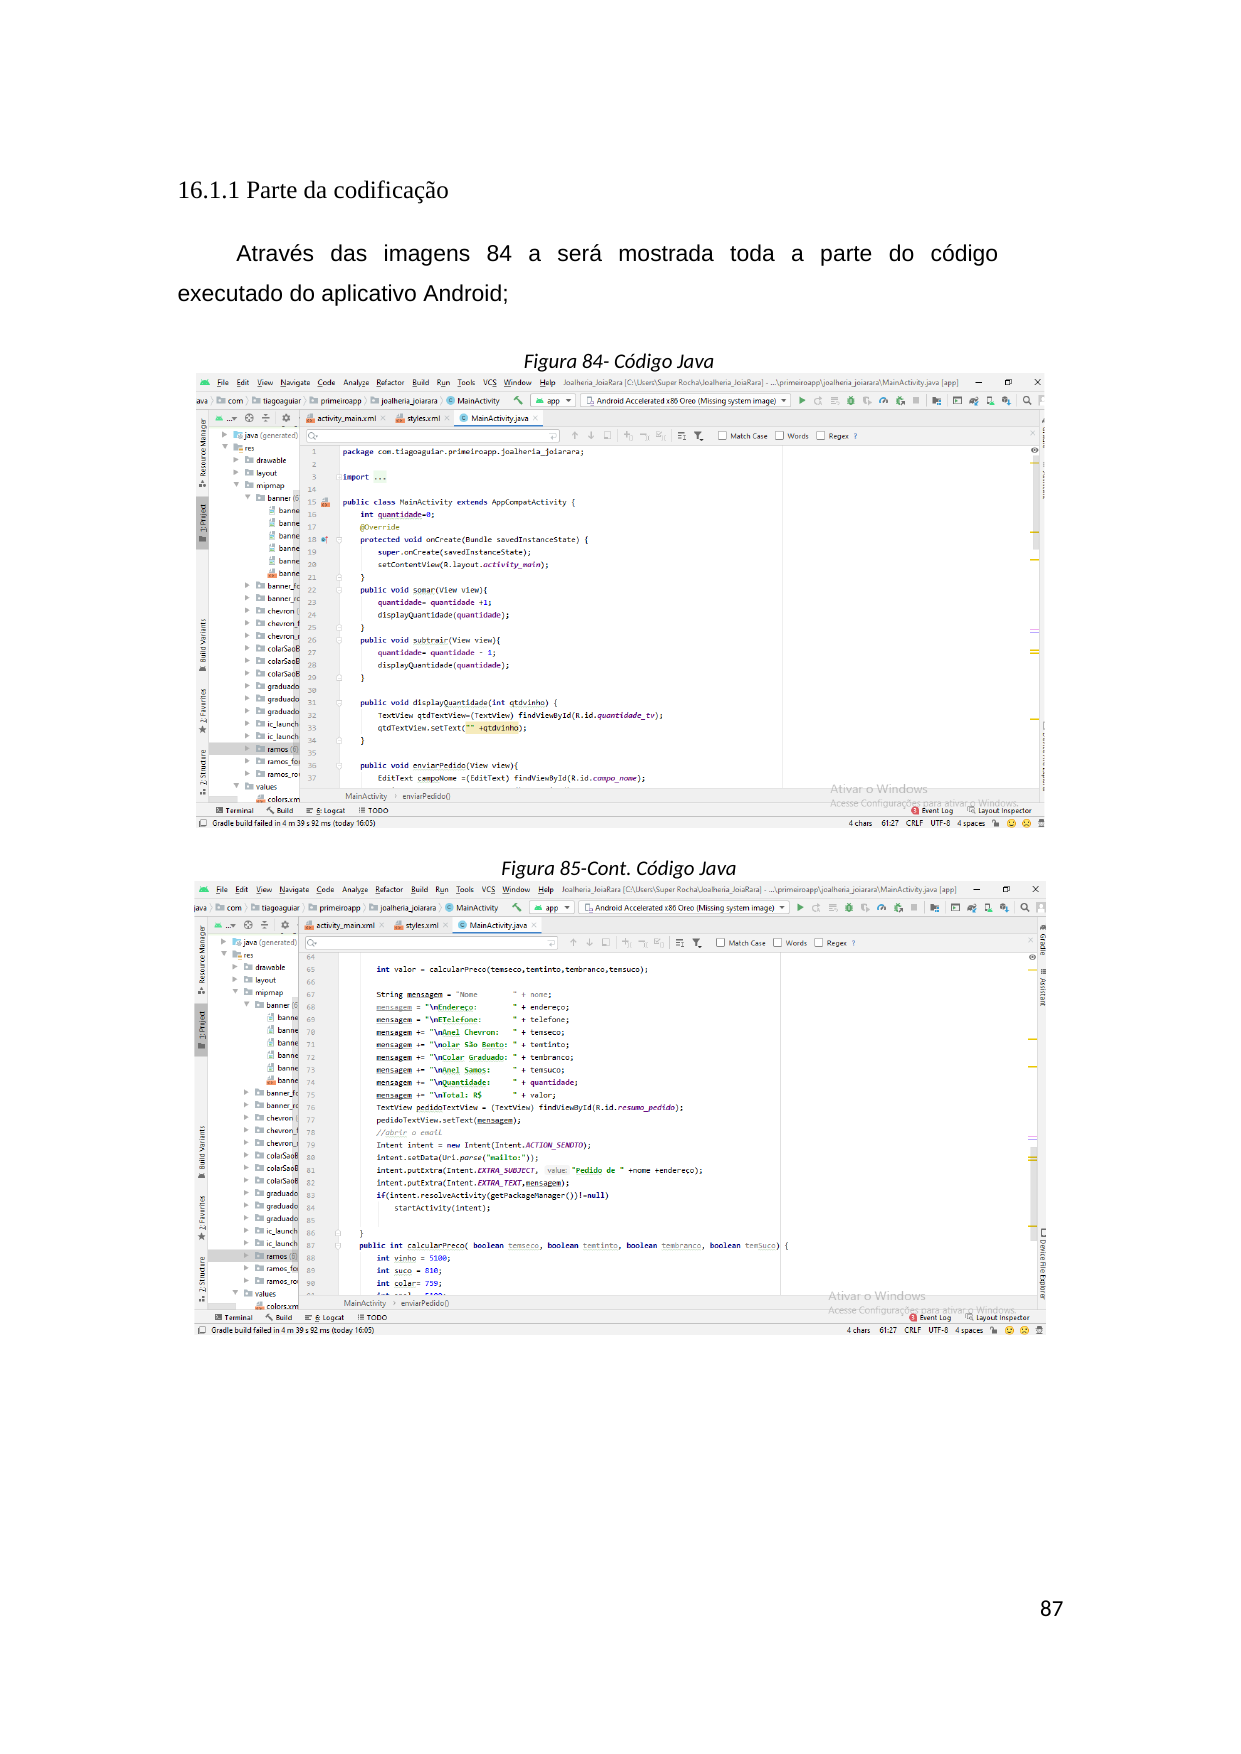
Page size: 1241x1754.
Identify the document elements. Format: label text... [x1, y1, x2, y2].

picture [194, 881, 1046, 1335]
text Figura 84- Código Java [177, 348, 1063, 374]
text Através das imagens 84 a será mostrada toda a parte do código executado do aplicativo Android; [177, 240, 999, 306]
text Figura 85-Cont. Código Java [177, 856, 1063, 881]
subtitle 16.1.1 Parte da codificação [177, 176, 1063, 204]
picture [196, 373, 1045, 828]
